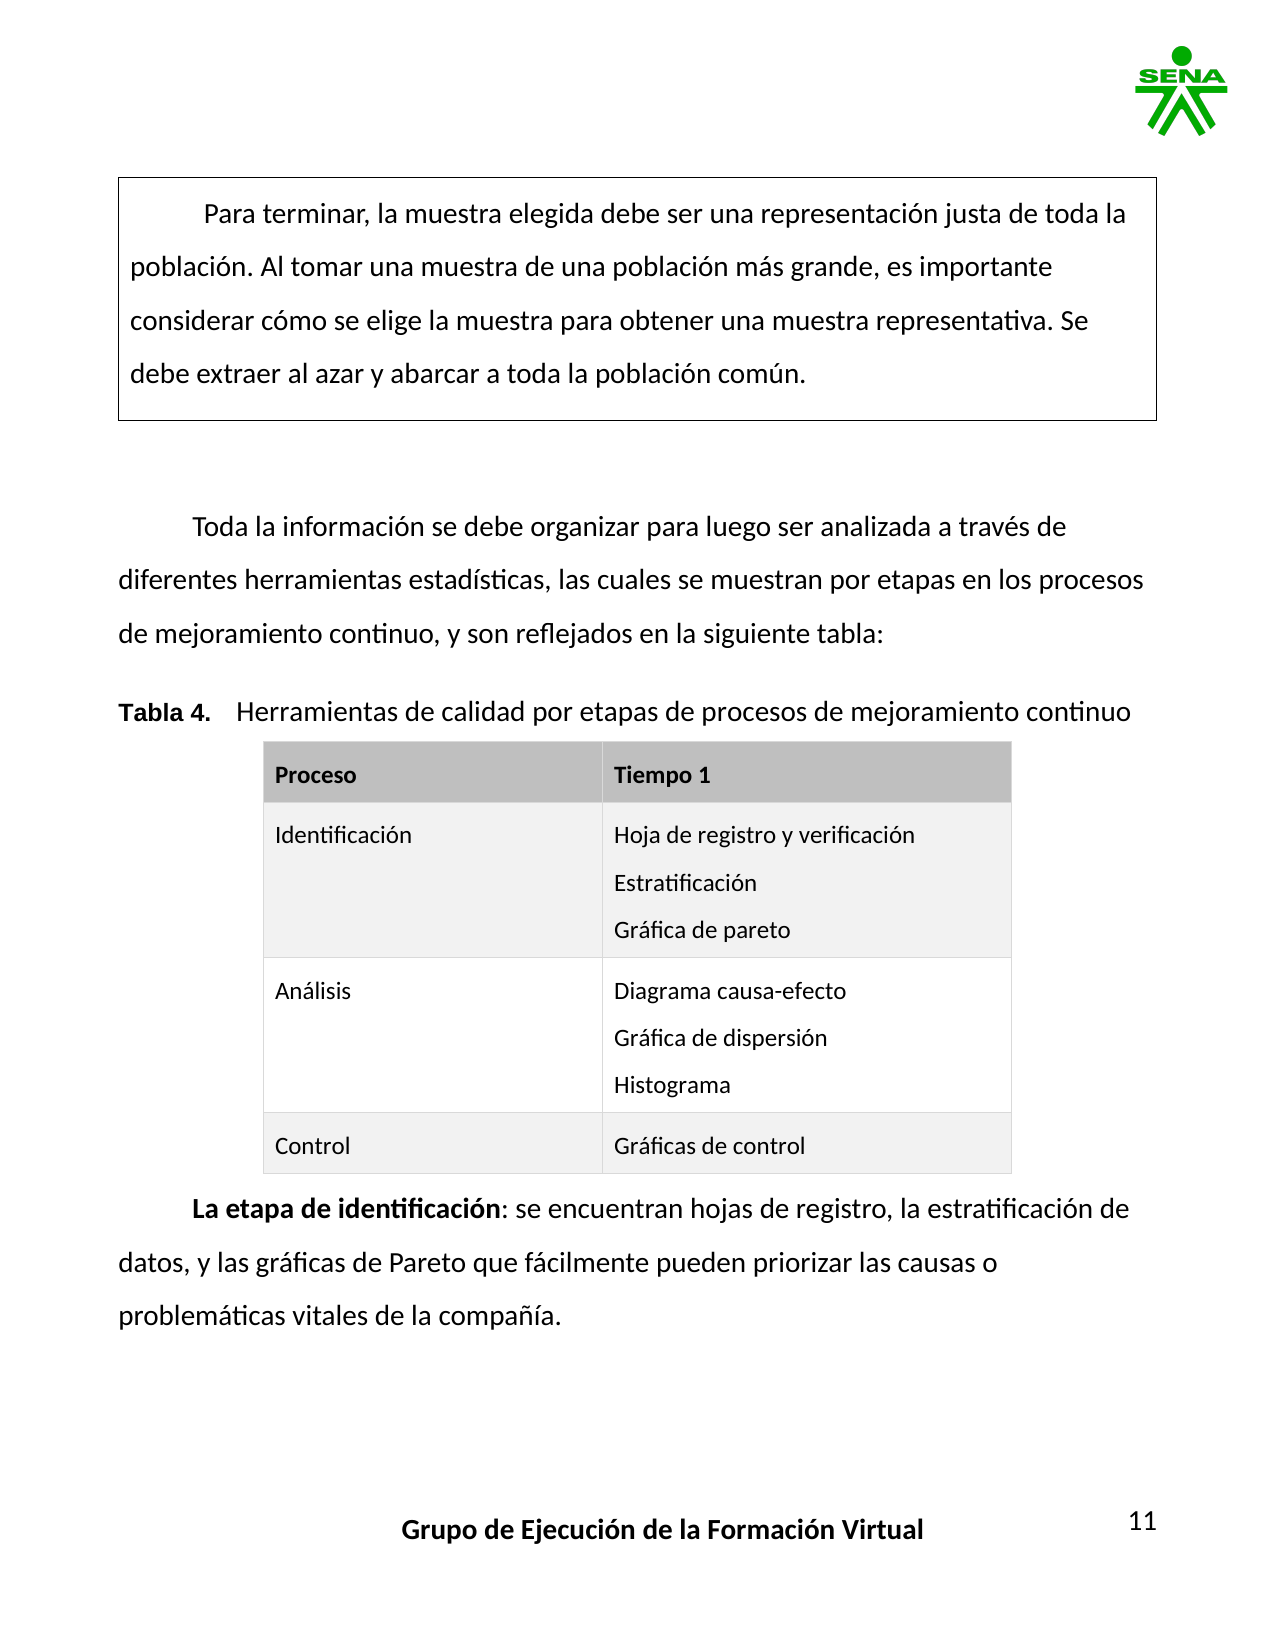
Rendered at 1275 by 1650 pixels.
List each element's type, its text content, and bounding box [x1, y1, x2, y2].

table_cell Análisis [264, 958, 602, 1112]
table_header Proceso [264, 742, 602, 802]
text Toda la información se debe organizar para luego ser analizada a través de diferentes herramientas estadísticas, las cuales se muestran por etapas en los procesos de mejoramiento continuo, y son reflejados en la siguiente tabla: [118, 508, 1157, 650]
table_header Tiempo 1 [603, 742, 1011, 802]
text La etapa de identificación: se encuentran hojas de registro, la estratificación de datos, y las gráficas de Pareto que fácilmente pueden priorizar las causas o problemáticas vitales de la compañía. [118, 1191, 1157, 1333]
table_cell Identificación [264, 803, 602, 957]
table_cell Hoja de registro y verificación Estratificación Gráfica de pareto [603, 803, 1011, 957]
text Herramientas de calidad por etapas de procesos de mejoramiento continuo [118, 693, 1157, 729]
table_cell Gráficas de control [603, 1113, 1011, 1173]
table_cell Control [264, 1113, 602, 1173]
picture [1135, 46, 1228, 136]
table_cell Diagrama causa-efecto Gráfica de dispersión Histograma [603, 958, 1011, 1112]
